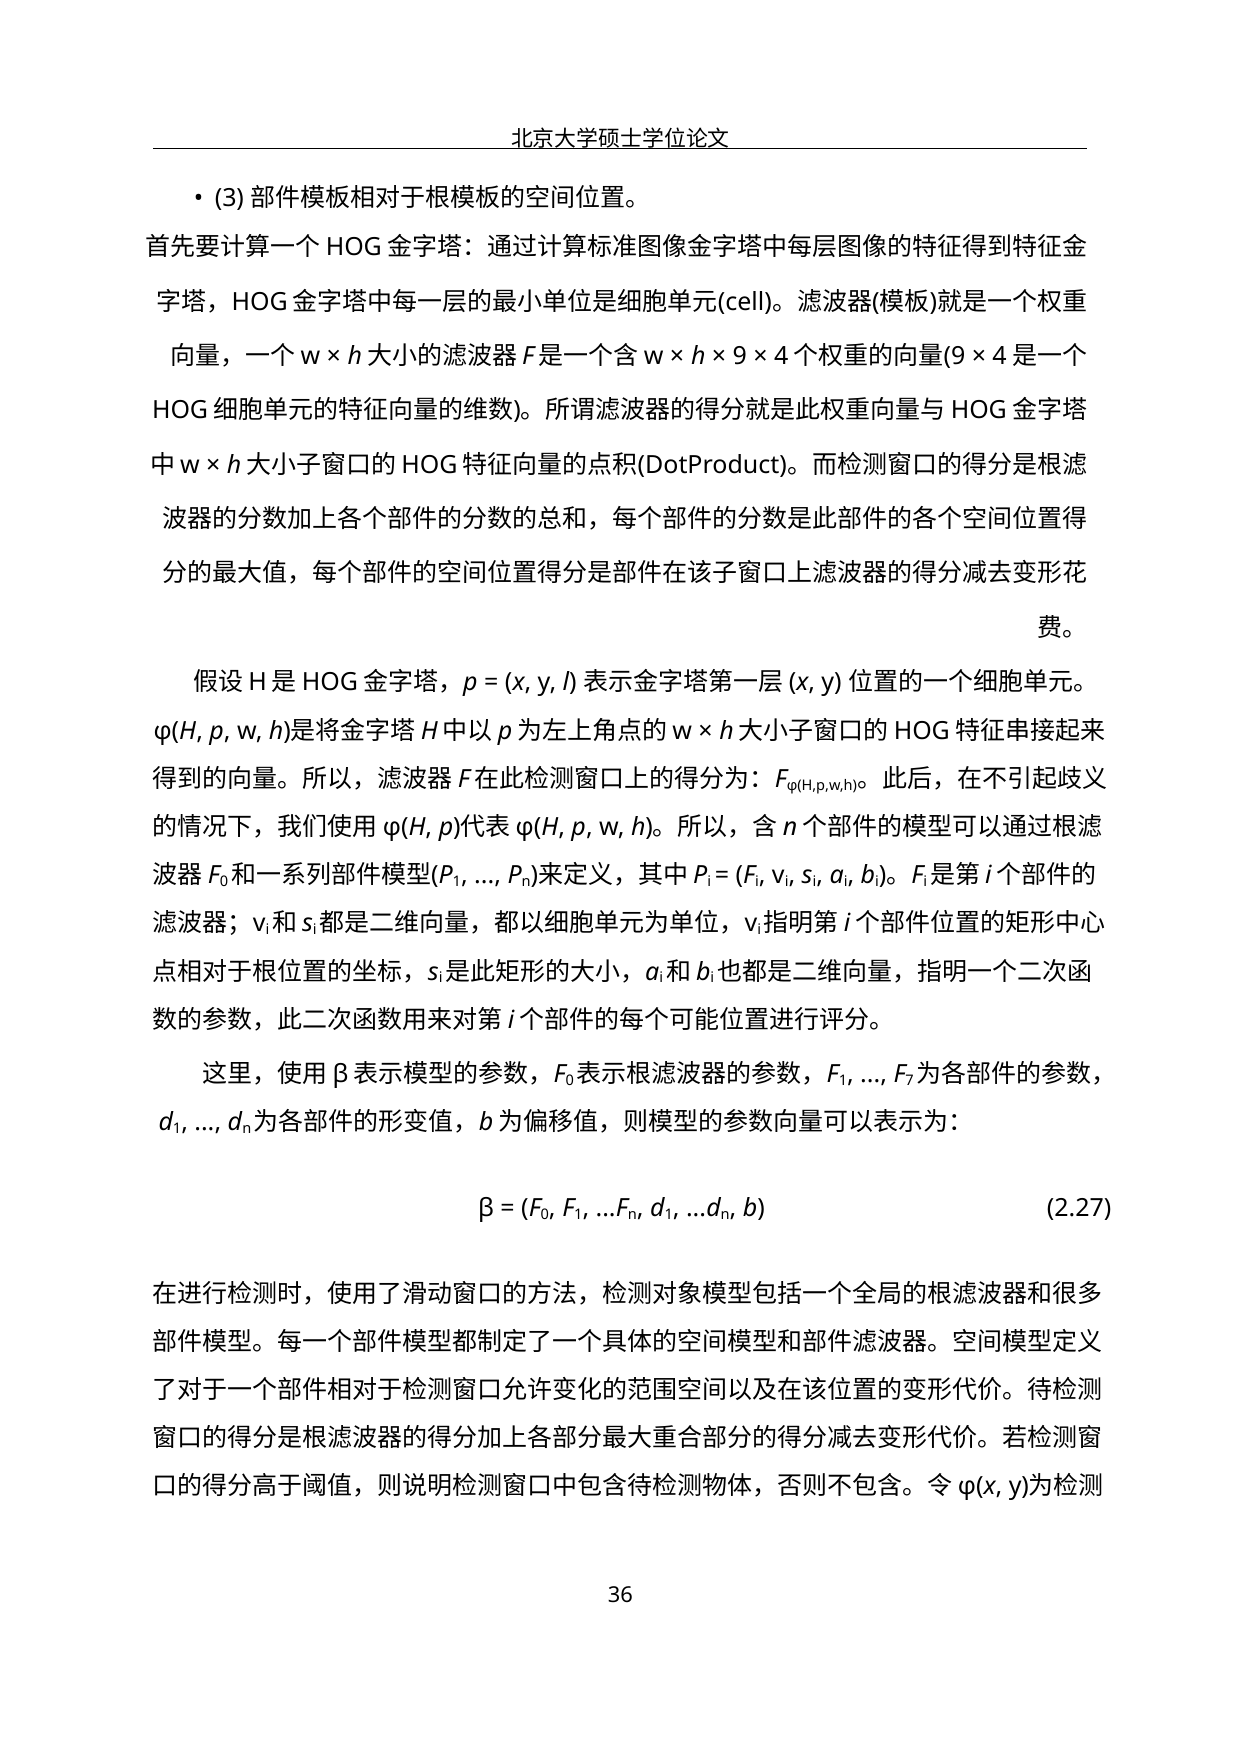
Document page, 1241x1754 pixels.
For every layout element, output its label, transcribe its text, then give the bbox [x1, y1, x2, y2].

text φ(H, p, w, h)是将金字塔H中以p为左上角点的w × h大小子窗口的HOG特征串接起来得到的向量。所以，滤波器F在此检测窗口上的得分为：Fφ(H,p,w,h)。此后，在不引起歧义的情况下，我们使用φ(H, p)代表φ(H, p, w, h)。所以，含n个部件的模型可以通过根滤波器F0和一系列部件模型(P1, ..., Pn)来定义，其中Pi = (Fi, vi, si, ai, bi)。Fi是第i个部件的滤波器；vi和si都是二维向量，都以细胞单元为单位，vi指明第i个部件位置的矩形中心点相对于根位置的坐标，si是此矩形的大小，ai和bi也都是二维向量，指明一个二次函数的参数，此二次函数用来对第i个部件的每个可能位置进行评分。 [153, 710, 1111, 1035]
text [153, 1273, 1111, 1502]
text 首先要计算一个HOG金字塔：通过计算标准图像金字塔中每层图像的特征得到特征金字塔，HOG金字塔中每一层的最小单位是细胞单元(cell)。滤波器(模板)就是一个权重向量，一个w × h大小的滤波器F是一个含w × h × 9 × 4个权重的向量(9 × 4是一个HOG细胞单元的特征向量的维数)。所谓滤波器的得分就是此权重向量与HOG金字塔中w × h大小子窗口的HOG特征向量的点积(DotProduct)。而检测窗口的得分是根滤波器的分数加上各个部件的分数的总和，每个部件的分数是此部件的各个空间位置得分的最大值，每个部件的空间位置得分是部件在该子窗口上滤波器的得分减去变形花费。 [143, 227, 1087, 643]
text β = (F0, F1, ...Fn, d1, ...dn, b) (2.27) [143, 1190, 1111, 1224]
text 这里，使用β表示模型的参数，F0表示根滤波器的参数，F1, ..., F7为各部件的参数， d1, ..., dn为各部件的形变值，b为偏移值，则模型的参数向量可以表示为： [153, 1053, 1111, 1138]
list (3) 部件模板相对于根模板的空间位置。 [193, 177, 1111, 213]
text 假设H是HOG金字塔，p = (x, y, l) 表示金字塔第一层 (x, y) 位置的一个细胞单元。 [143, 662, 1098, 698]
